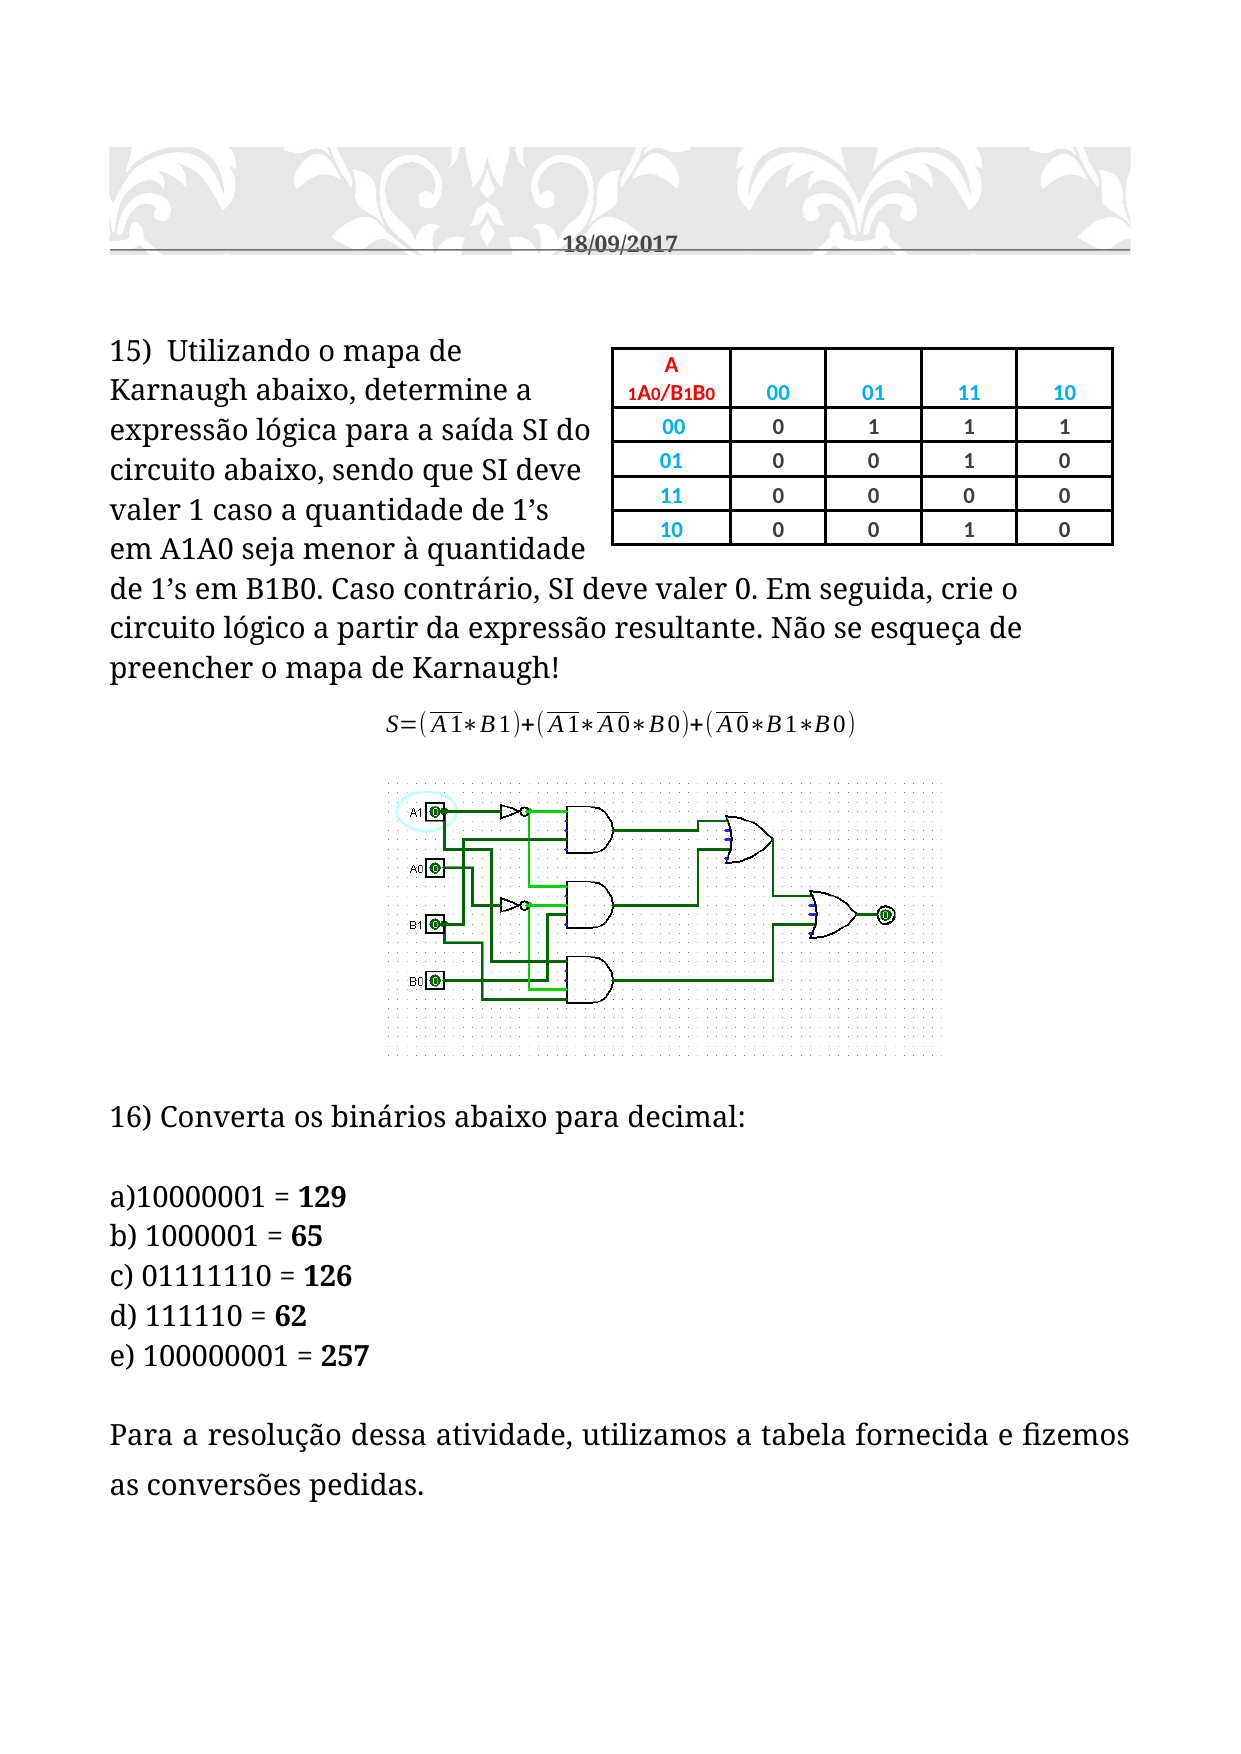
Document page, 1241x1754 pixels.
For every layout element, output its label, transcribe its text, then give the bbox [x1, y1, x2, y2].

text b) 1000001 = 65 [109, 1216, 1131, 1255]
picture [386, 777, 943, 1058]
table_cell 01 [614, 443, 729, 474]
table_cell 0 [827, 478, 920, 509]
table_cell 1 [923, 512, 1015, 543]
table_cell 0 [1018, 443, 1111, 474]
text 15) Utilizando o mapa de Karnaugh abaixo, determine a expressão lógica para a saída SI do circuito abaixo, sendo que SI deve valer 1 caso a quantidade de 1’s em A1A0 seja menor à quantidade de 1’s em B1B0. Caso contrário, SI deve valer 0. Em seguida, crie o circuito lógico a partir da expressão resultante. Não se esqueça de preencher o mapa de Karnaugh! [109, 148, 1131, 687]
table_cell 0 [827, 443, 920, 474]
table_header 00 [732, 350, 824, 406]
table_header 10 [1018, 350, 1111, 406]
table_cell 1 [1018, 409, 1111, 440]
table_header 11 [923, 350, 1015, 406]
table_header 01 [827, 350, 920, 406]
table_cell 0 [923, 478, 1015, 509]
table_cell 0 [732, 443, 824, 474]
text c) 01111110 = 126 [109, 1255, 1131, 1295]
table_cell 1 [923, 443, 1015, 474]
table_cell 00 [614, 409, 729, 440]
table_cell 0 [732, 478, 824, 509]
text 16) Converta os binários abaixo para decimal: [109, 1097, 1131, 1136]
table_cell 0 [1018, 478, 1111, 509]
table_header A1A0/B1B0 [614, 350, 729, 406]
table_cell 0 [827, 512, 920, 543]
table_cell 1 [827, 409, 920, 440]
text d) 111110 = 62 [109, 1295, 1131, 1335]
text e) 100000001 = 257 [109, 1335, 1131, 1374]
text a)10000001 = 129 [109, 1176, 1131, 1216]
table_cell 0 [732, 512, 824, 543]
table_cell 1 [923, 409, 1015, 440]
table_cell 10 [614, 512, 729, 543]
table_cell 0 [732, 409, 824, 440]
table_cell 11 [614, 478, 729, 509]
text Para a resolução dessa atividade, utilizamos a tabela fornecida e fizemos as conversões pedidas. [109, 1414, 1131, 1503]
table_cell 0 [1018, 512, 1111, 543]
